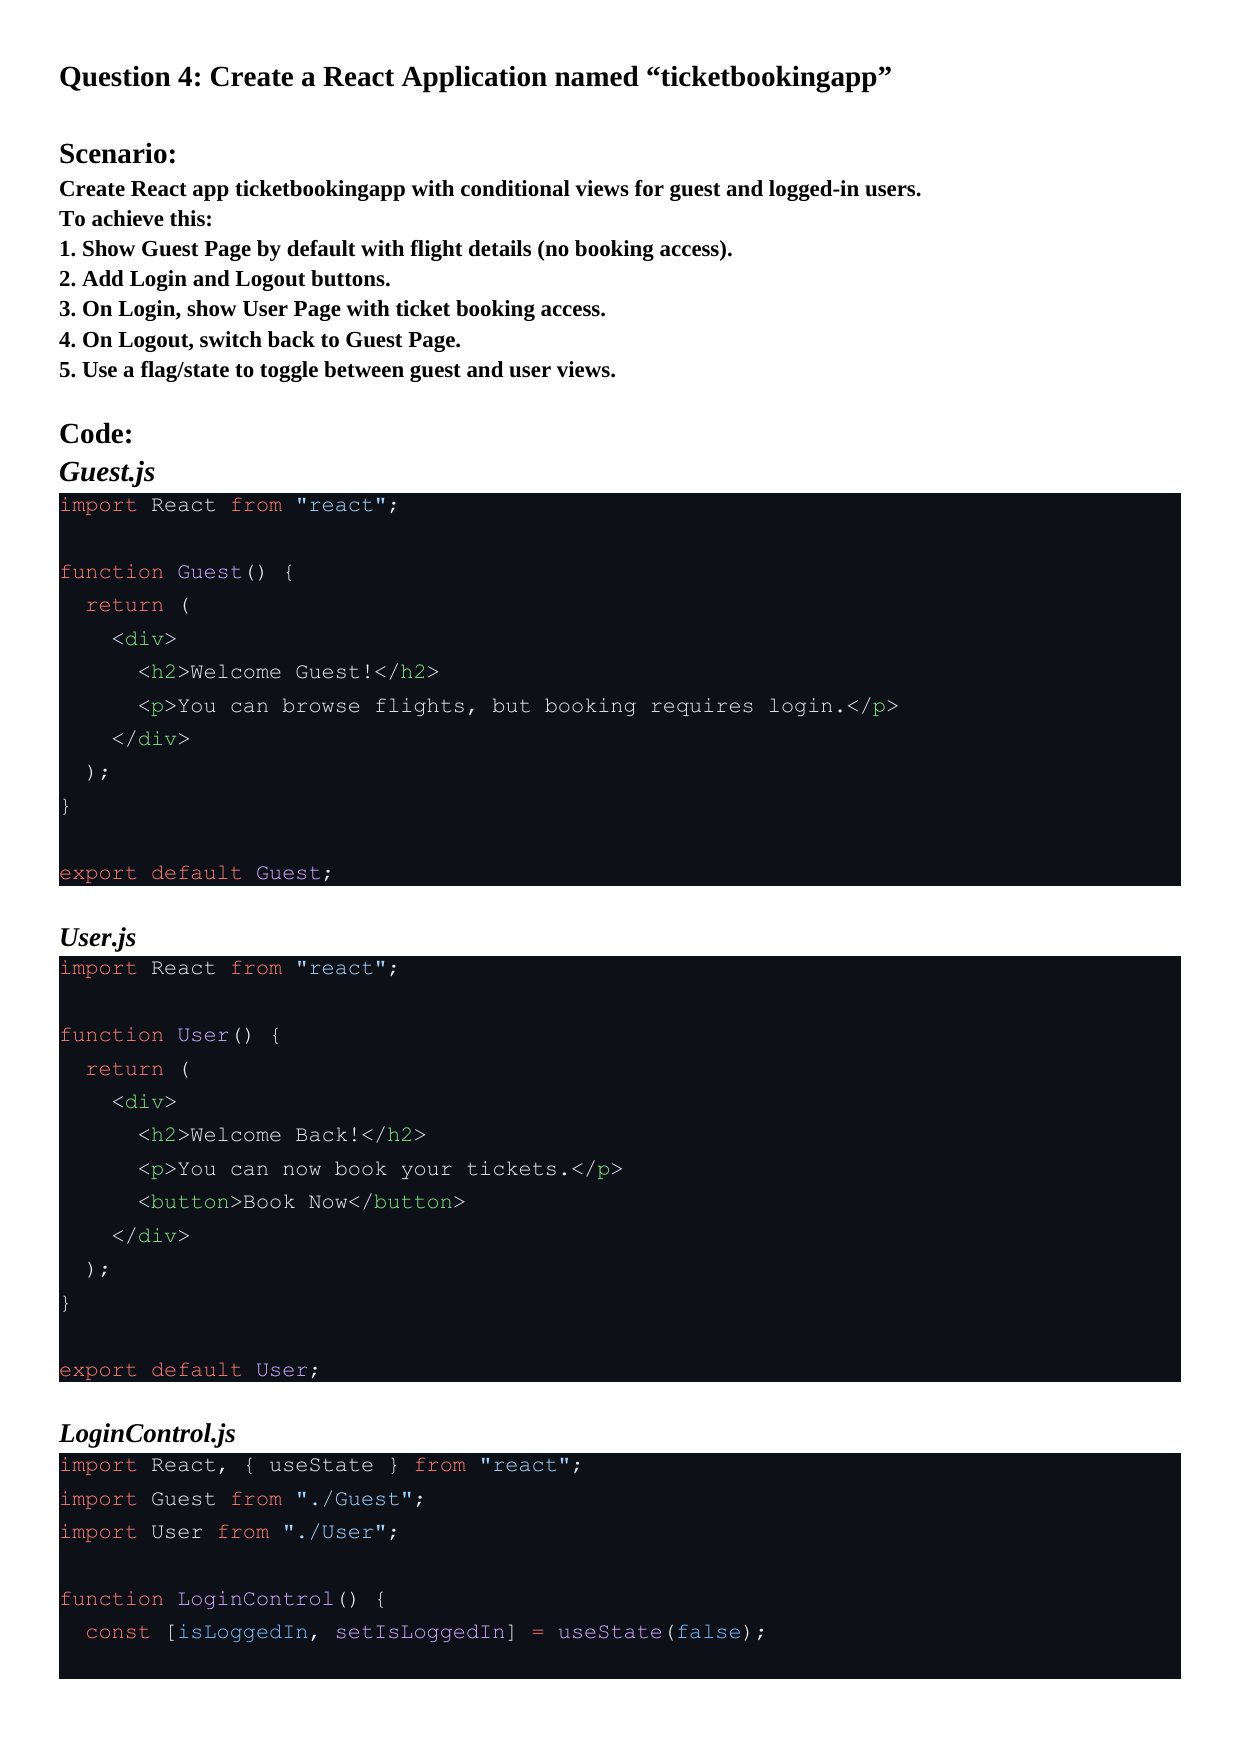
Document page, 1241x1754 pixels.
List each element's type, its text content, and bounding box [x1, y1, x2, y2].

text } [59, 1291, 1181, 1316]
text 3. On Login, show User Page with ticket booking access. [59, 295, 1181, 322]
text ); [59, 1257, 1181, 1282]
text </div> [59, 727, 1181, 752]
text return ( [59, 1057, 1181, 1082]
text function User() { [59, 1023, 1181, 1048]
text <p>You can browse flights, but booking requires login.</p> [59, 694, 1181, 718]
text ); [59, 761, 1181, 785]
text import Guest from "./Guest"; [59, 1487, 1181, 1511]
text function Guest() { [59, 560, 1181, 585]
text function LoginControl() { [59, 1587, 1181, 1612]
text 1. Show Guest Page by default with flight details (no booking access). [59, 235, 1181, 261]
text </div> [59, 1224, 1181, 1249]
text To achieve this: [59, 205, 1181, 231]
text } [59, 794, 1181, 819]
text <h2>Welcome Guest!</h2> [59, 660, 1181, 685]
text <div> [59, 1090, 1181, 1115]
text Question 4: Create a React Application named “ticketbookingapp” [59, 59, 1181, 92]
text User.js [59, 921, 1181, 952]
text <p>You can now book your tickets.</p> [59, 1157, 1181, 1182]
text const [isLoggedIn, setIsLoggedIn] = useState(false); [59, 1620, 1181, 1645]
text export default User; [59, 1358, 1181, 1382]
text return ( [59, 593, 1181, 618]
text import React from "react"; [59, 956, 1181, 981]
text Scenario: [59, 136, 1181, 169]
text Create React app ticketbookingapp with conditional views for guest and logged-in users. [59, 174, 1181, 201]
text 4. On Logout, switch back to Guest Page. [59, 326, 1181, 352]
text import React from "react"; [59, 493, 1181, 518]
text 2. Add Login and Logout buttons. [59, 265, 1181, 292]
text LoginControl.js [59, 1417, 1181, 1449]
text <button>Book Now</button> [59, 1191, 1181, 1215]
text import React, { useState } from "react"; [59, 1453, 1181, 1478]
text <div> [59, 627, 1181, 652]
text export default Guest; [59, 861, 1181, 886]
text 5. Use a flag/state to toggle between guest and user views. [59, 356, 1181, 412]
text <h2>Welcome Back!</h2> [59, 1124, 1181, 1148]
text Guest.js [59, 454, 1181, 488]
text Code: [59, 416, 1181, 449]
text import User from "./User"; [59, 1520, 1181, 1545]
